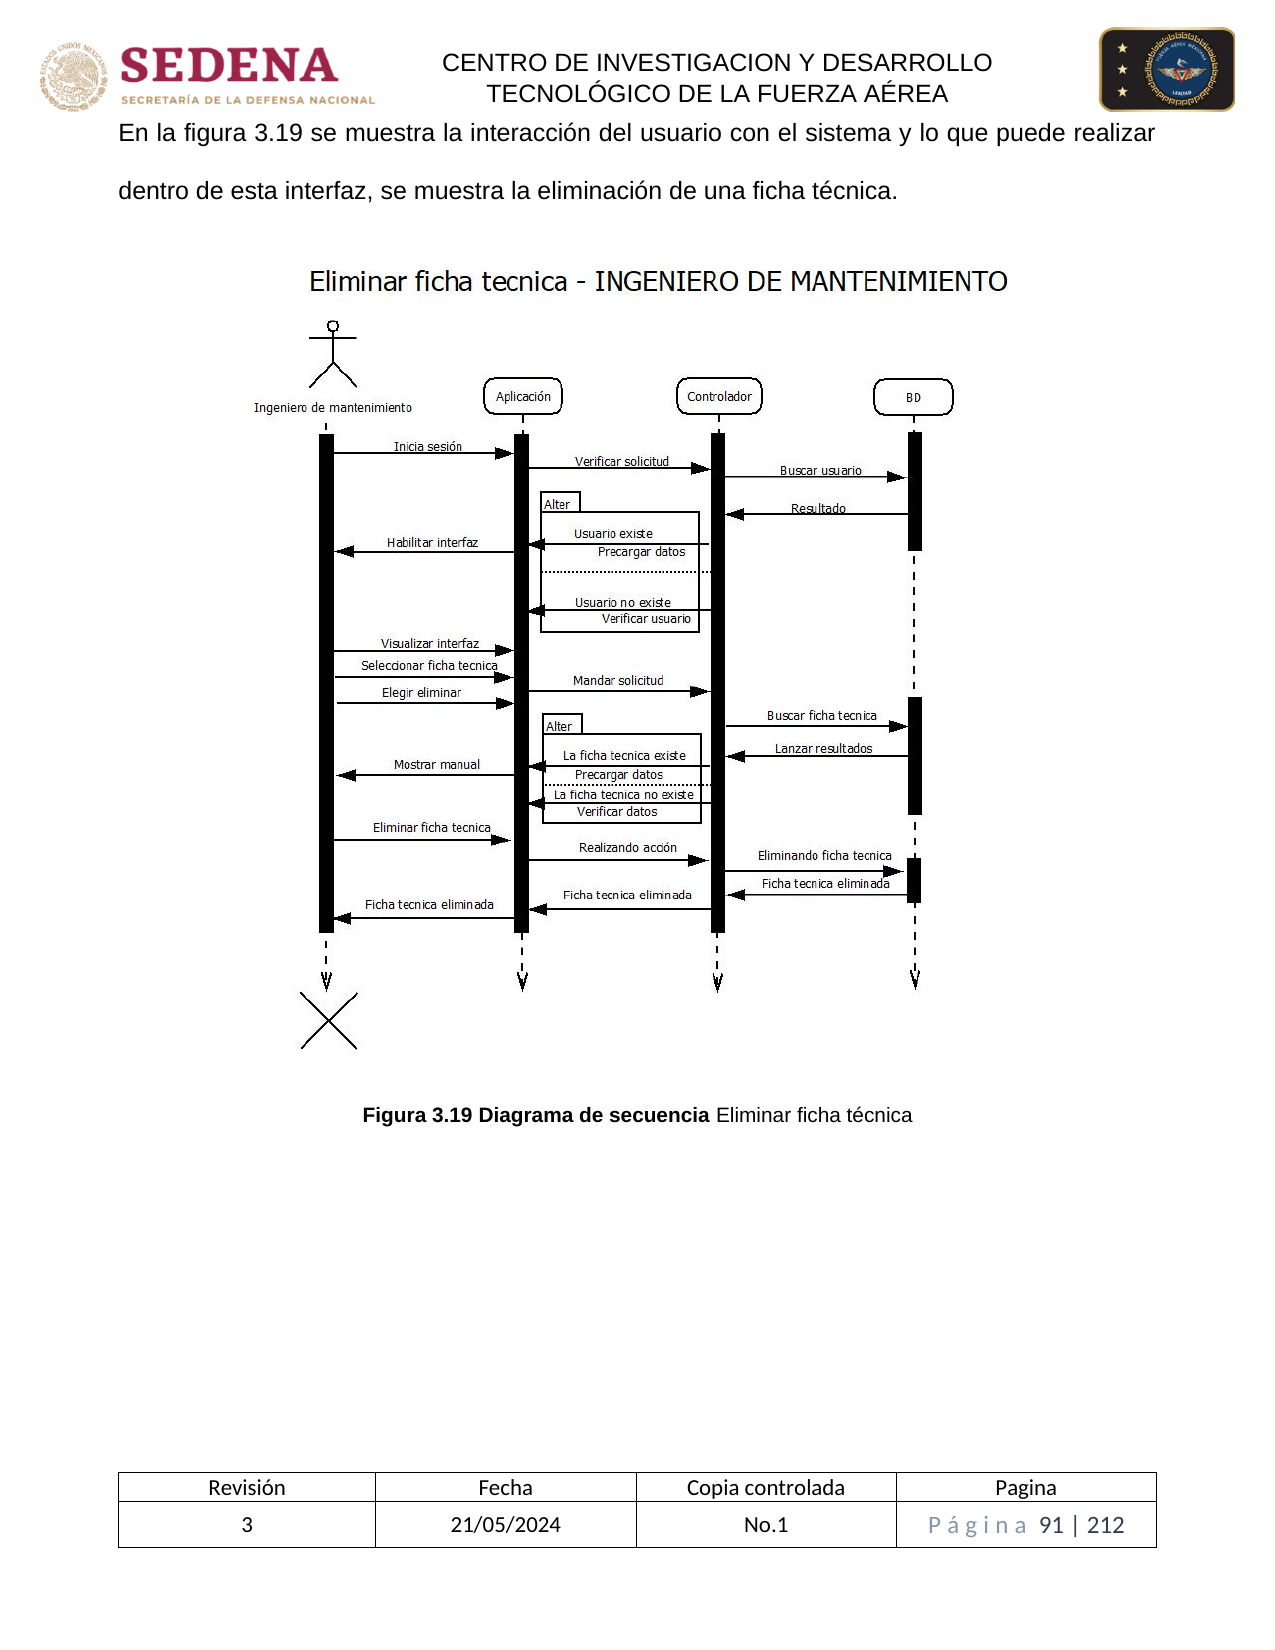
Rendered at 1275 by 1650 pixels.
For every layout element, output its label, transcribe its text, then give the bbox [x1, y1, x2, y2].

picture [254, 249, 1022, 1072]
picture [39, 27, 1236, 112]
text En la figura 3.19 se muestra la interacción del usuario con el sistema y lo que puede realizar dentro de esta interfaz, se muestra la eliminación de una ficha técnica. [118, 118, 1157, 204]
text Figura 3.19 Diagrama de secuencia Eliminar ficha técnica [118, 1102, 1157, 1126]
